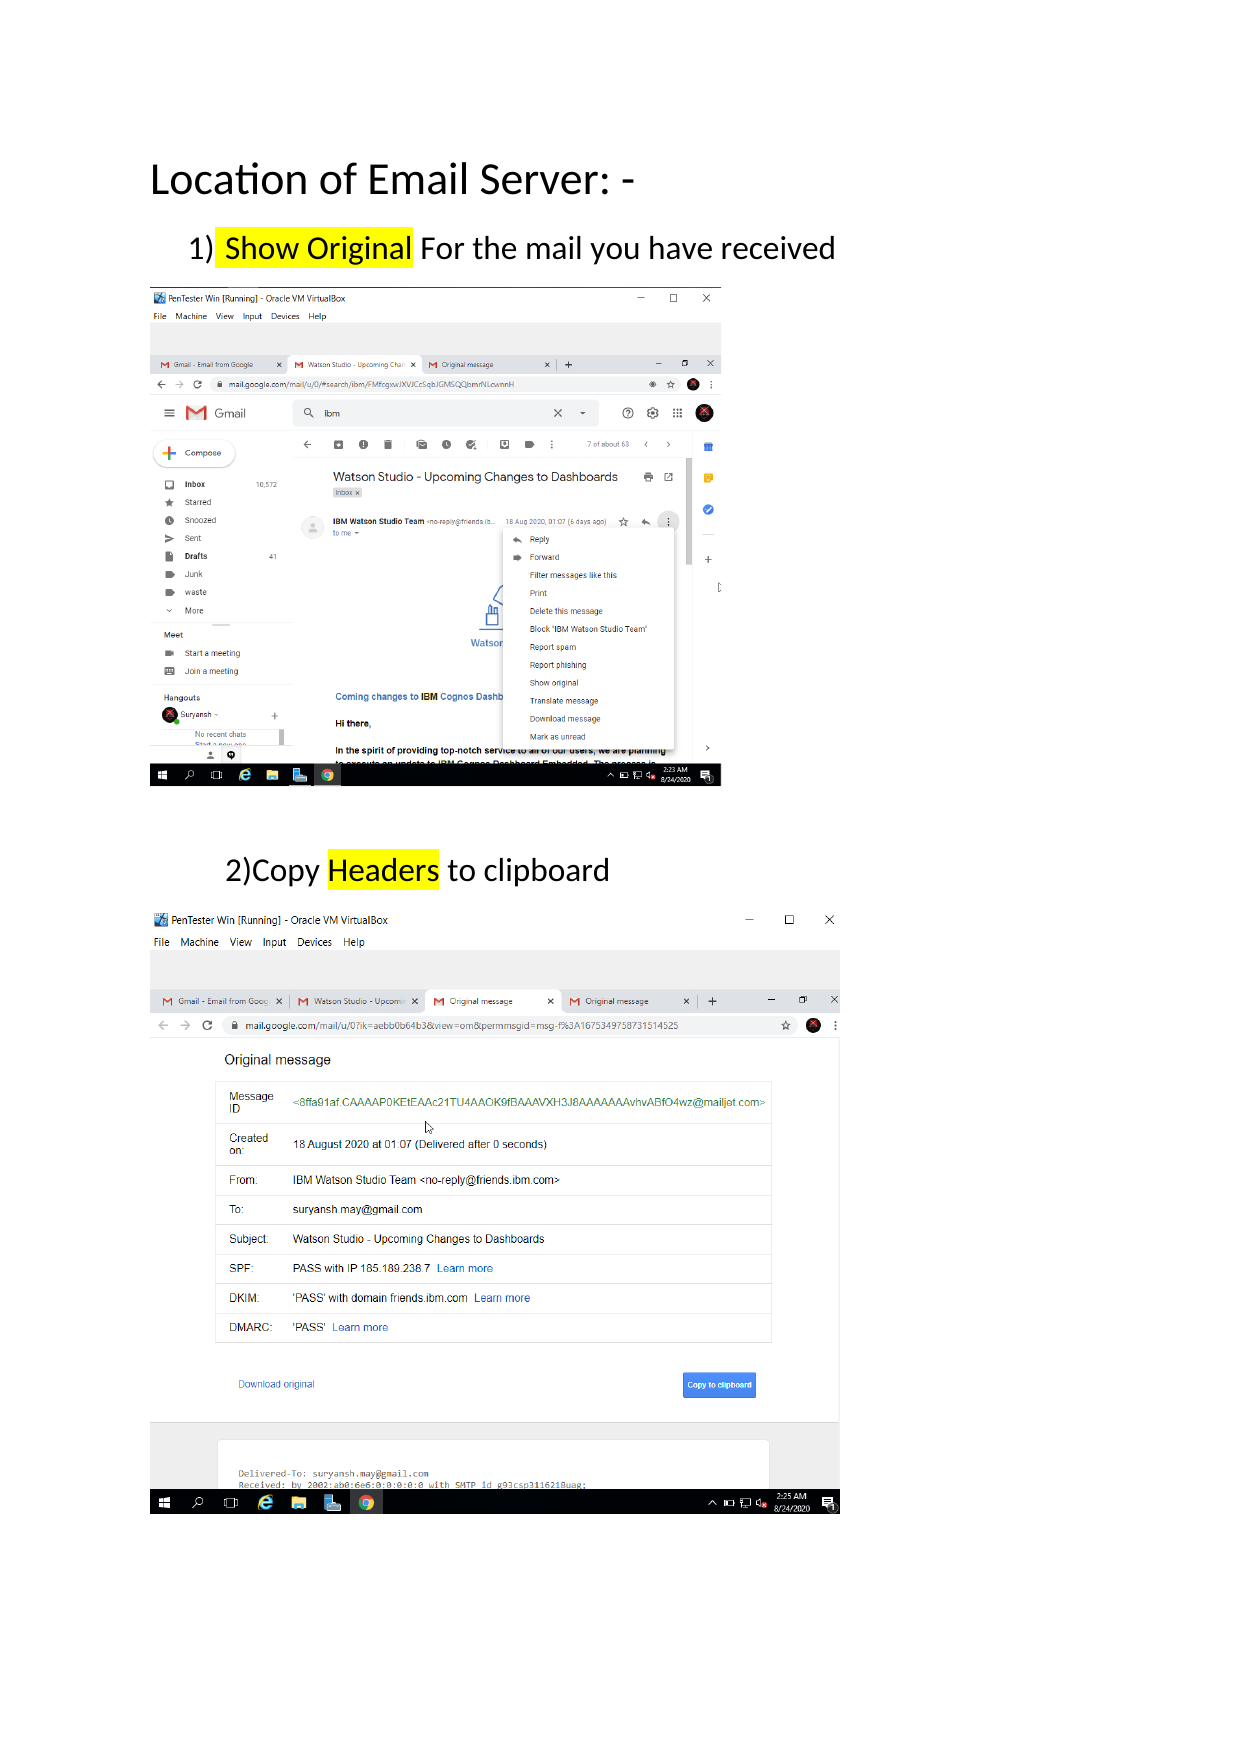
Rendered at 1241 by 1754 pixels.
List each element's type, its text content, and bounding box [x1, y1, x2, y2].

list 2)Copy Headers to clipboard [225, 849, 328, 890]
text Location of Email Server: - [150, 150, 1090, 206]
picture [150, 909, 840, 1514]
list 2)Copy Headers to clipboard [439, 849, 1090, 890]
list Show Original For the mail you have received [413, 227, 1090, 268]
picture [150, 287, 722, 787]
